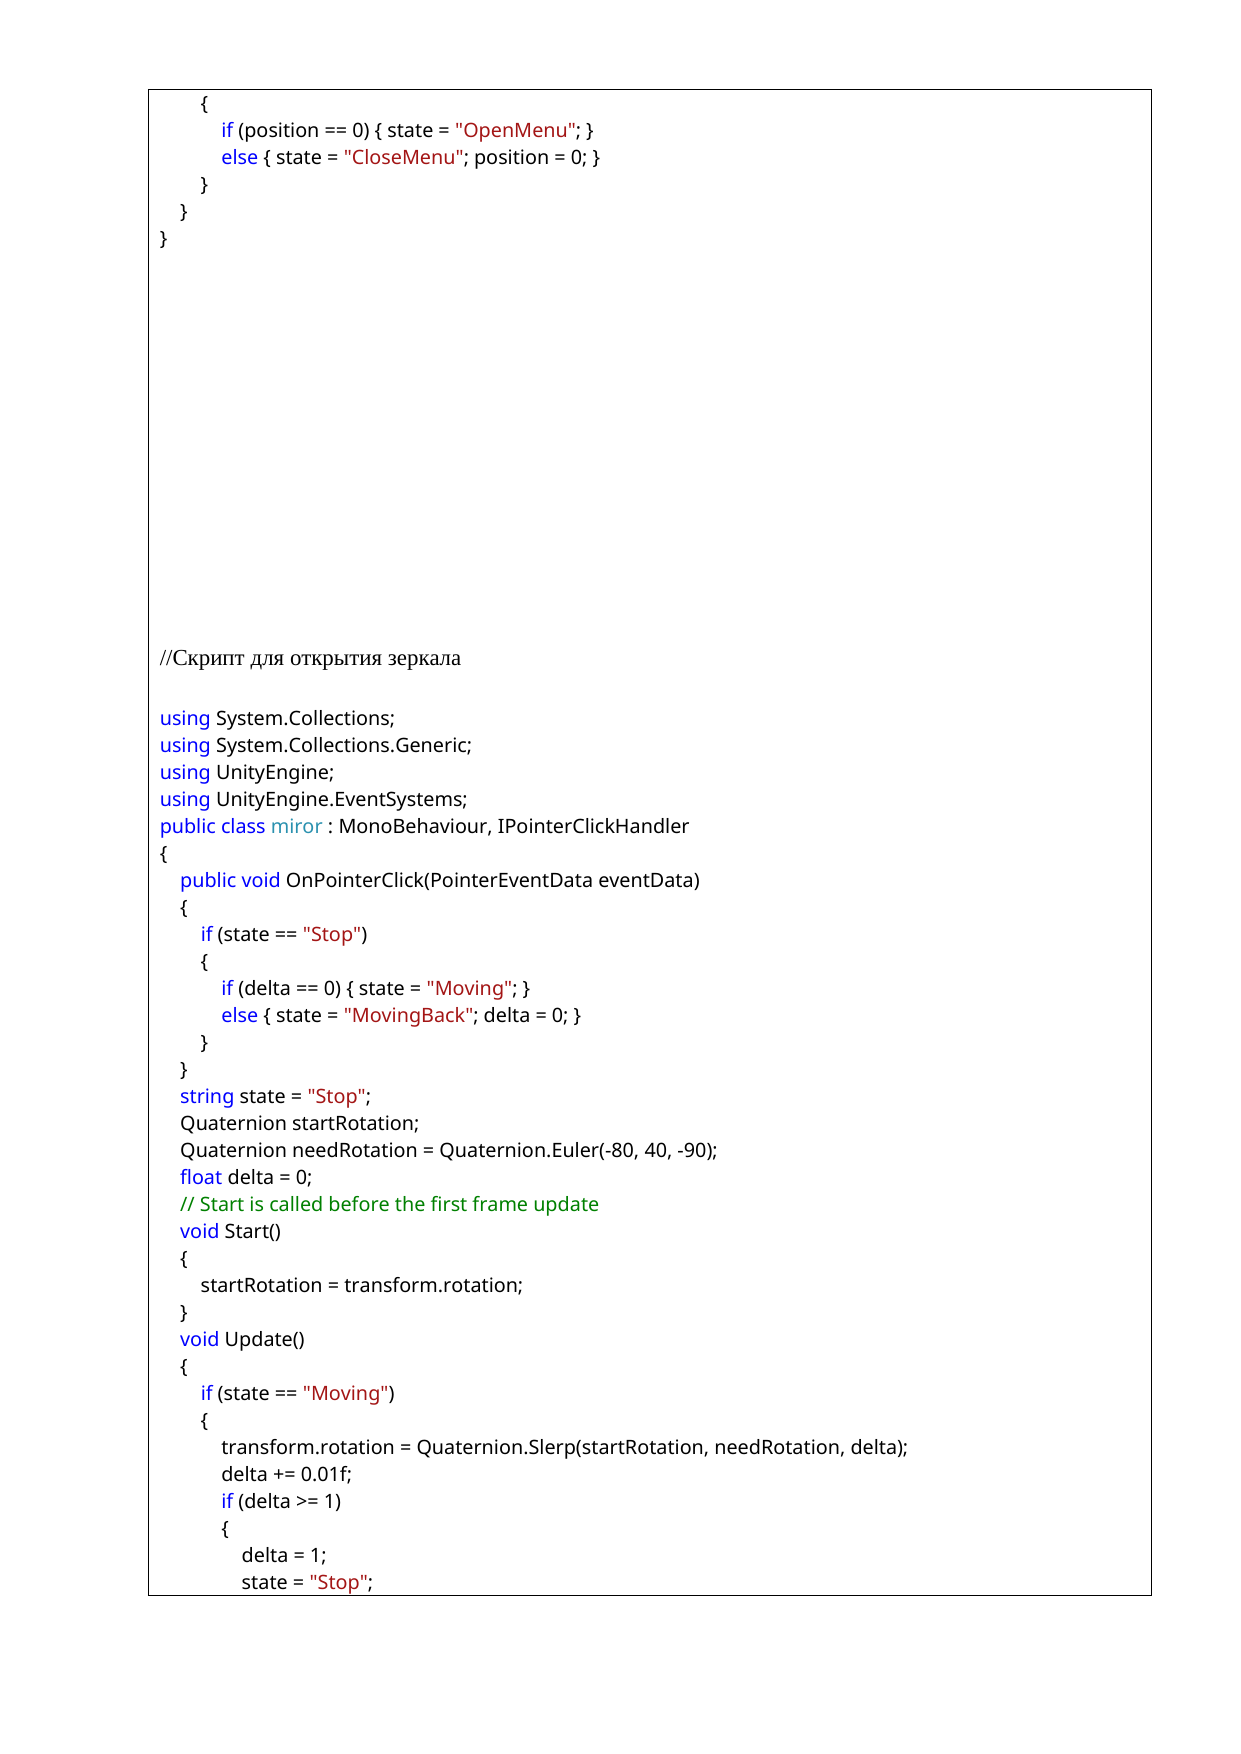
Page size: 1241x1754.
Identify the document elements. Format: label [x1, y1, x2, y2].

table_header [149, 90, 1151, 1595]
